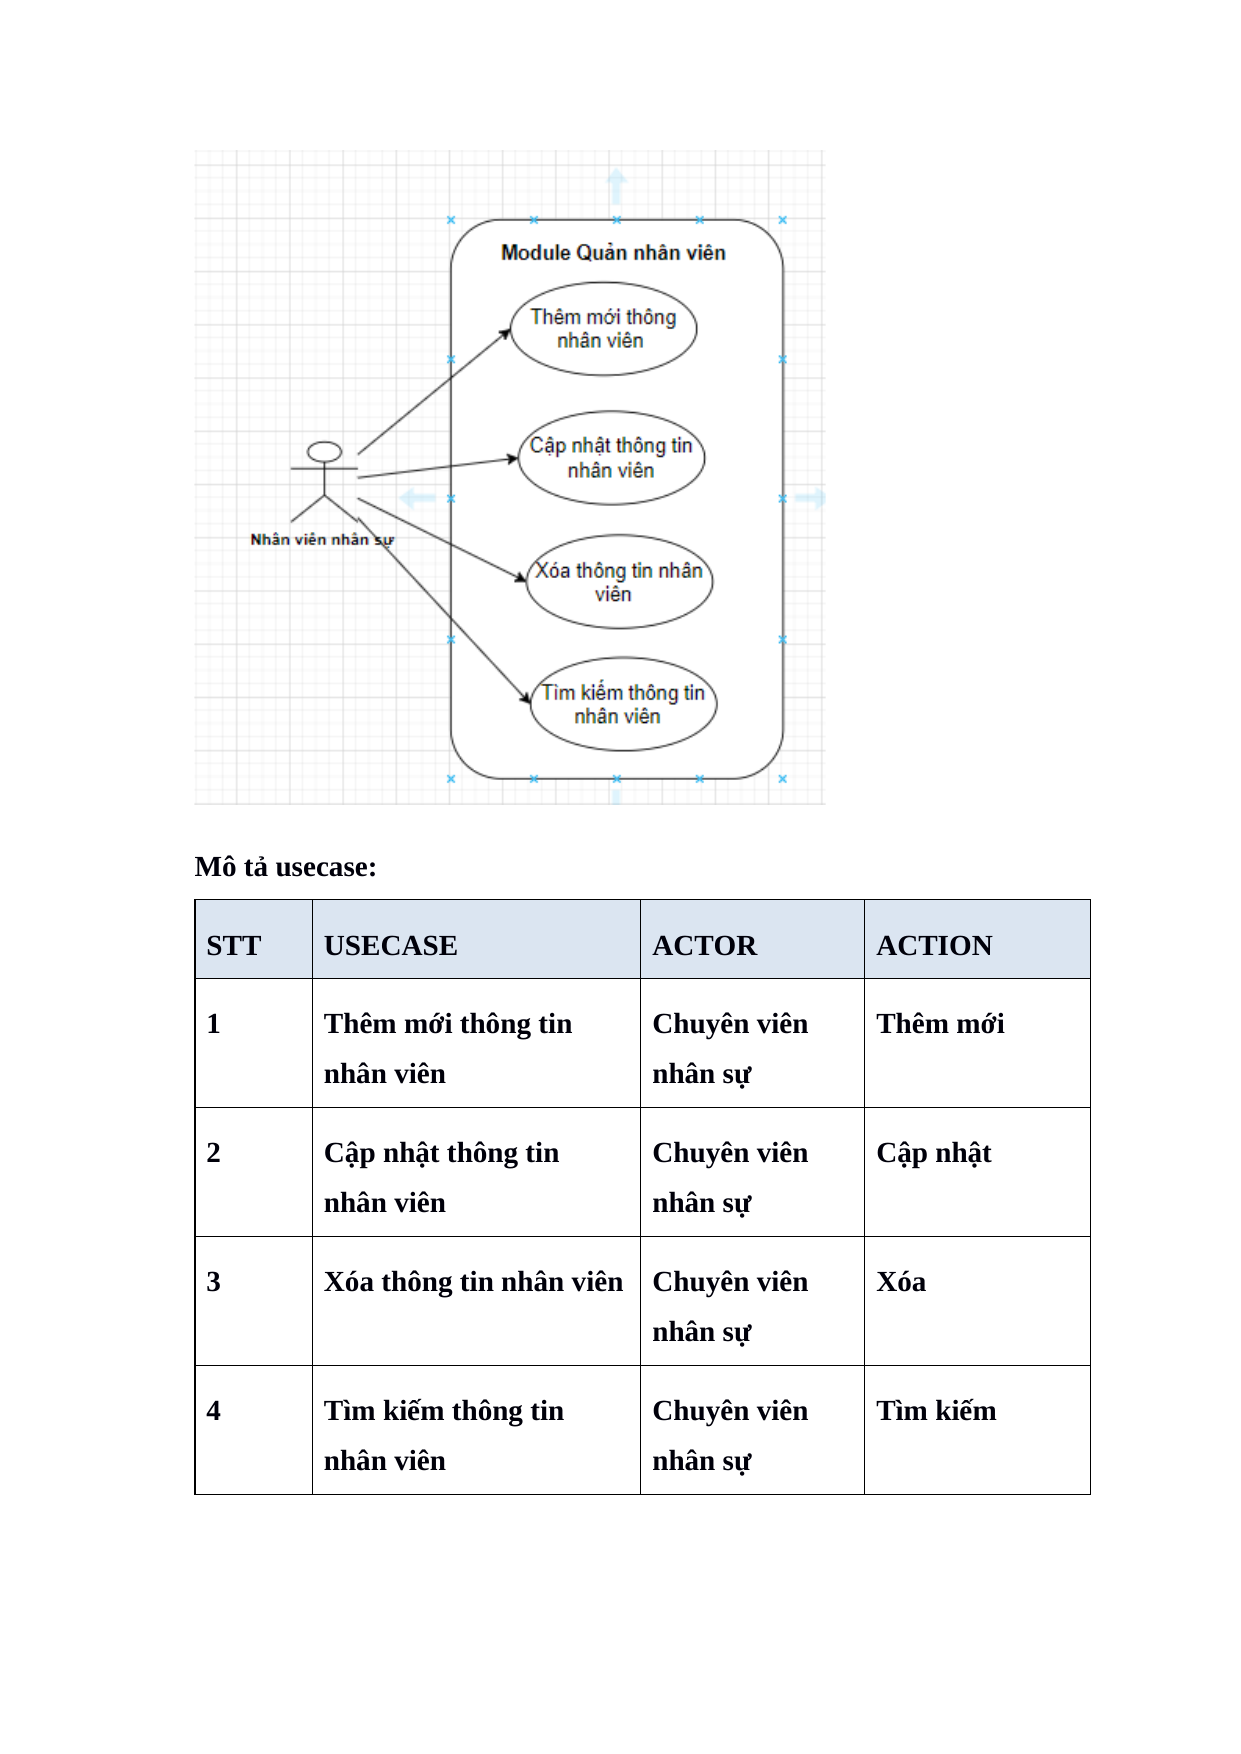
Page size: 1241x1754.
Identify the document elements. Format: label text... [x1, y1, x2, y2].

table_cell Thêm mới [865, 979, 1090, 1107]
table_cell Chuyên viên nhân sự [641, 1237, 864, 1365]
table_header ACTOR [641, 900, 864, 978]
table_header ACTION [865, 900, 1090, 978]
table_cell Xóa [865, 1237, 1090, 1365]
table_cell Tìm kiếm [865, 1366, 1090, 1494]
text Mô tả usecase: [194, 849, 1090, 882]
table_cell Cập nhật thông tin nhân viên [313, 1108, 640, 1236]
table_cell Thêm mới thông tin nhân viên [313, 979, 640, 1107]
table_cell Tìm kiếm thông tin nhân viên [313, 1366, 640, 1494]
table_cell 1 [196, 979, 312, 1107]
table_cell Chuyên viên nhân sự [641, 1366, 864, 1494]
table_header USECASE [313, 900, 640, 978]
table_cell Cập nhật [865, 1108, 1090, 1236]
table_cell 3 [196, 1237, 312, 1365]
table_cell 4 [196, 1366, 312, 1494]
table_cell Chuyên viên nhân sự [641, 979, 864, 1107]
picture [194, 150, 826, 805]
table_cell Chuyên viên nhân sự [641, 1108, 864, 1236]
table_header STT [196, 900, 312, 978]
table_cell 2 [196, 1108, 312, 1236]
table_cell Xóa thông tin nhân viên [313, 1237, 640, 1365]
